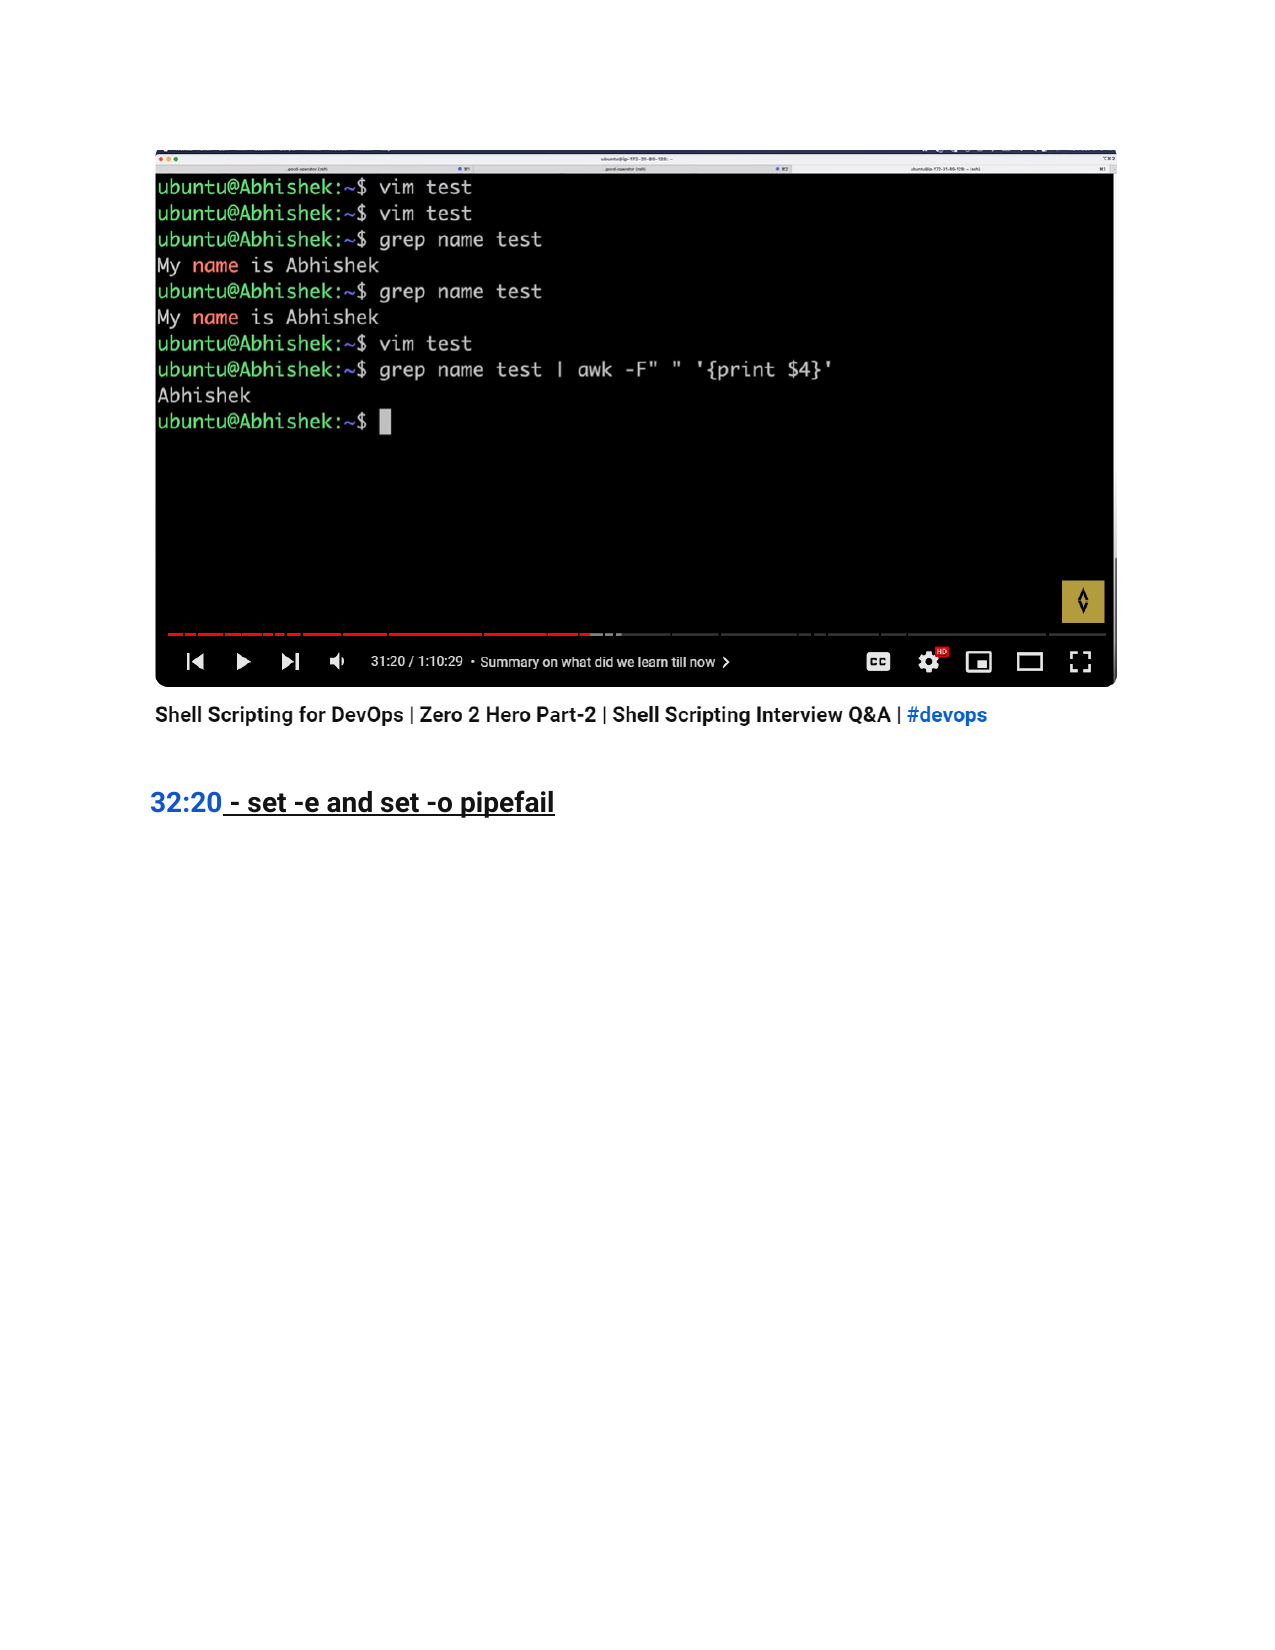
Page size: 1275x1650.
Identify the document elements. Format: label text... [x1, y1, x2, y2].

text 32:20 - set -e and set -o pipefail [150, 786, 1125, 819]
picture [150, 150, 1125, 734]
